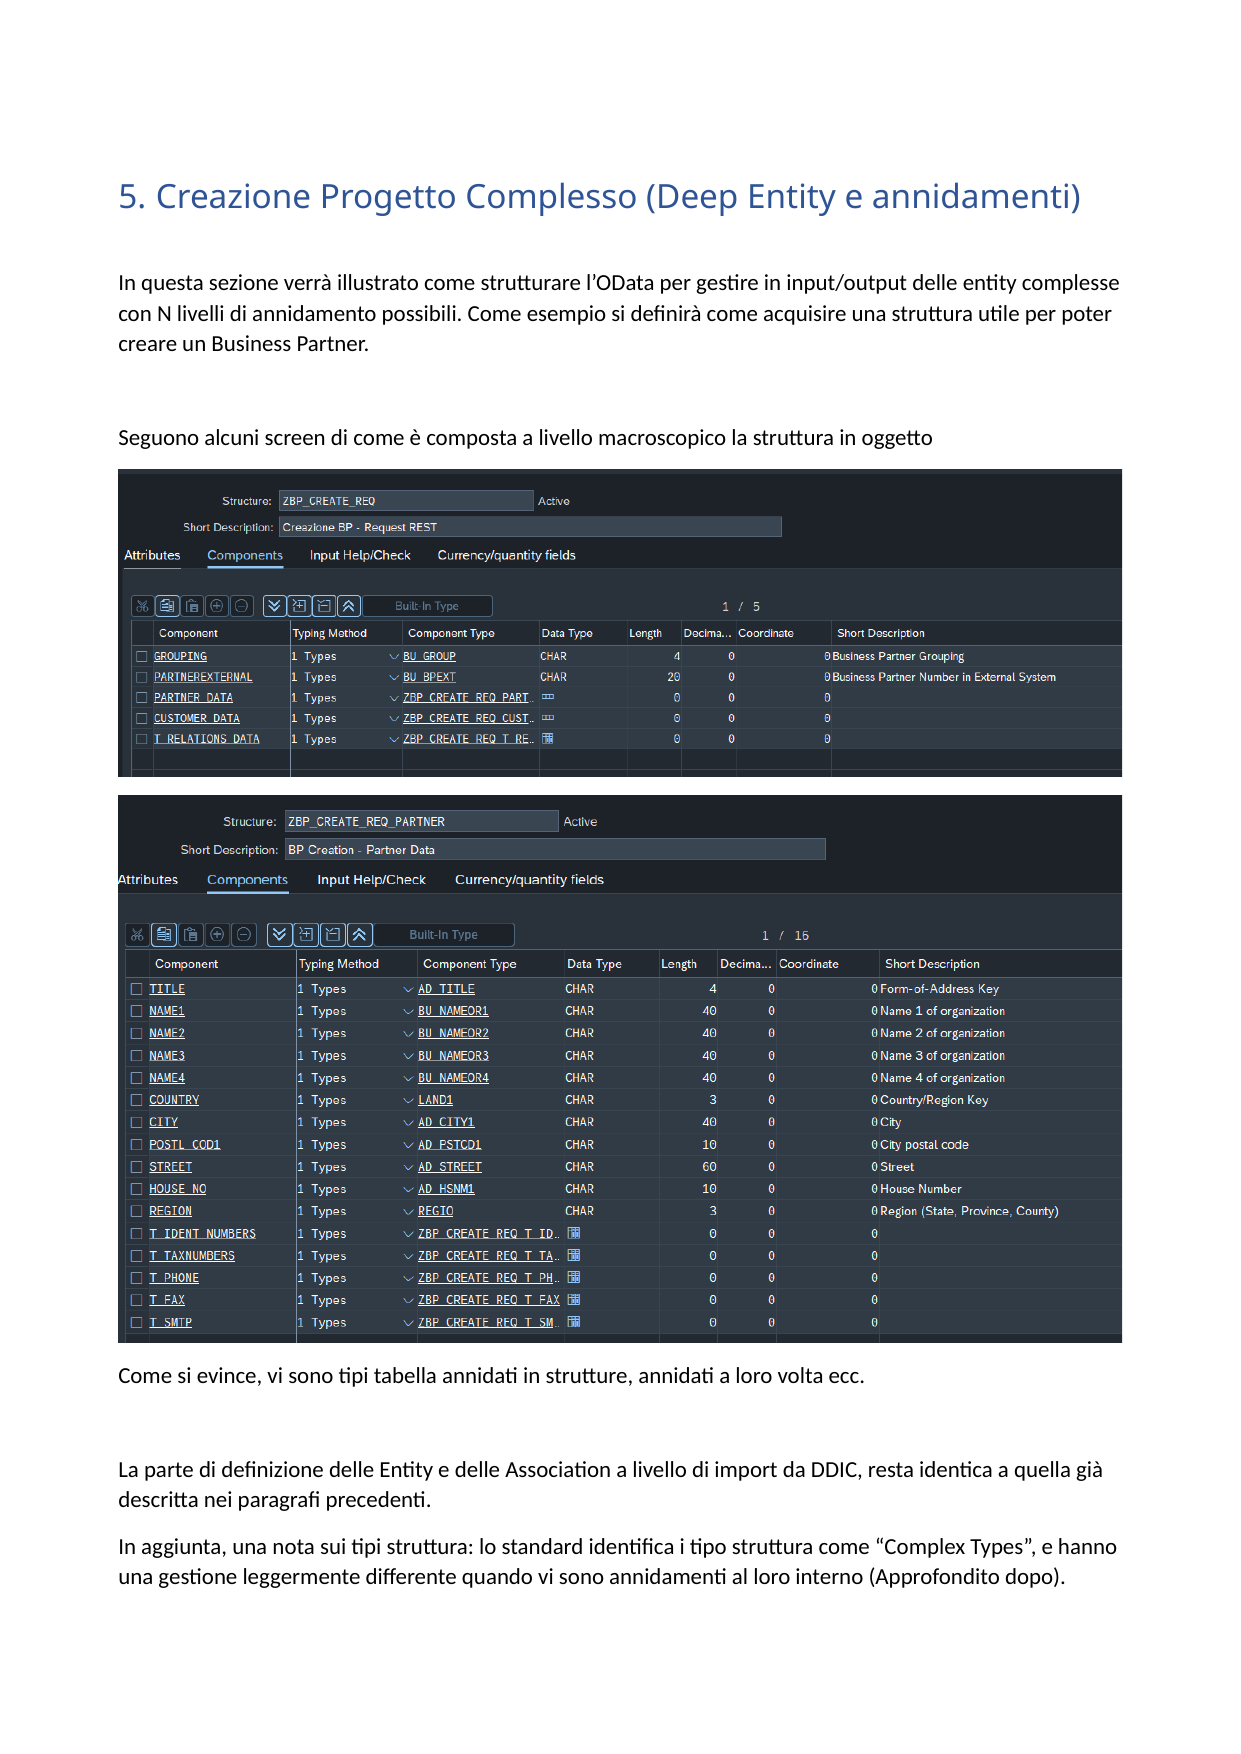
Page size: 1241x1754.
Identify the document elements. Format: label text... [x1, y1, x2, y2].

text La parte di definizione delle Entity e delle Association a livello di import da DDIC, resta identica a quella già descritta nei paragrafi precedenti. [118, 1455, 1122, 1513]
picture [118, 795, 1123, 1343]
text Come si evince, vi sono tipi tabella annidati in strutture, annidati a loro volta ecc. [118, 1361, 1122, 1389]
picture [118, 469, 1123, 777]
text Seguono alcuni screen di come è composta a livello macroscopico la struttura in oggetto [118, 423, 1122, 451]
text In questa sezione verrà illustrato come strutturare l’OData per gestire in input/output delle entity complesse con N livelli di annidamento possibili. Come esempio si definirà come acquisire una struttura utile per poter creare un Business Partner. [118, 268, 1122, 357]
subtitle Creazione Progetto Complesso (Deep Entity e annidamenti) [118, 173, 1122, 218]
text In aggiunta, una nota sui tipi struttura: lo standard identifica i tipo struttura come “Complex Types”, e hanno una gestione leggermente differente quando vi sono annidamenti al loro interno (Approfondito dopo). [118, 1532, 1122, 1590]
